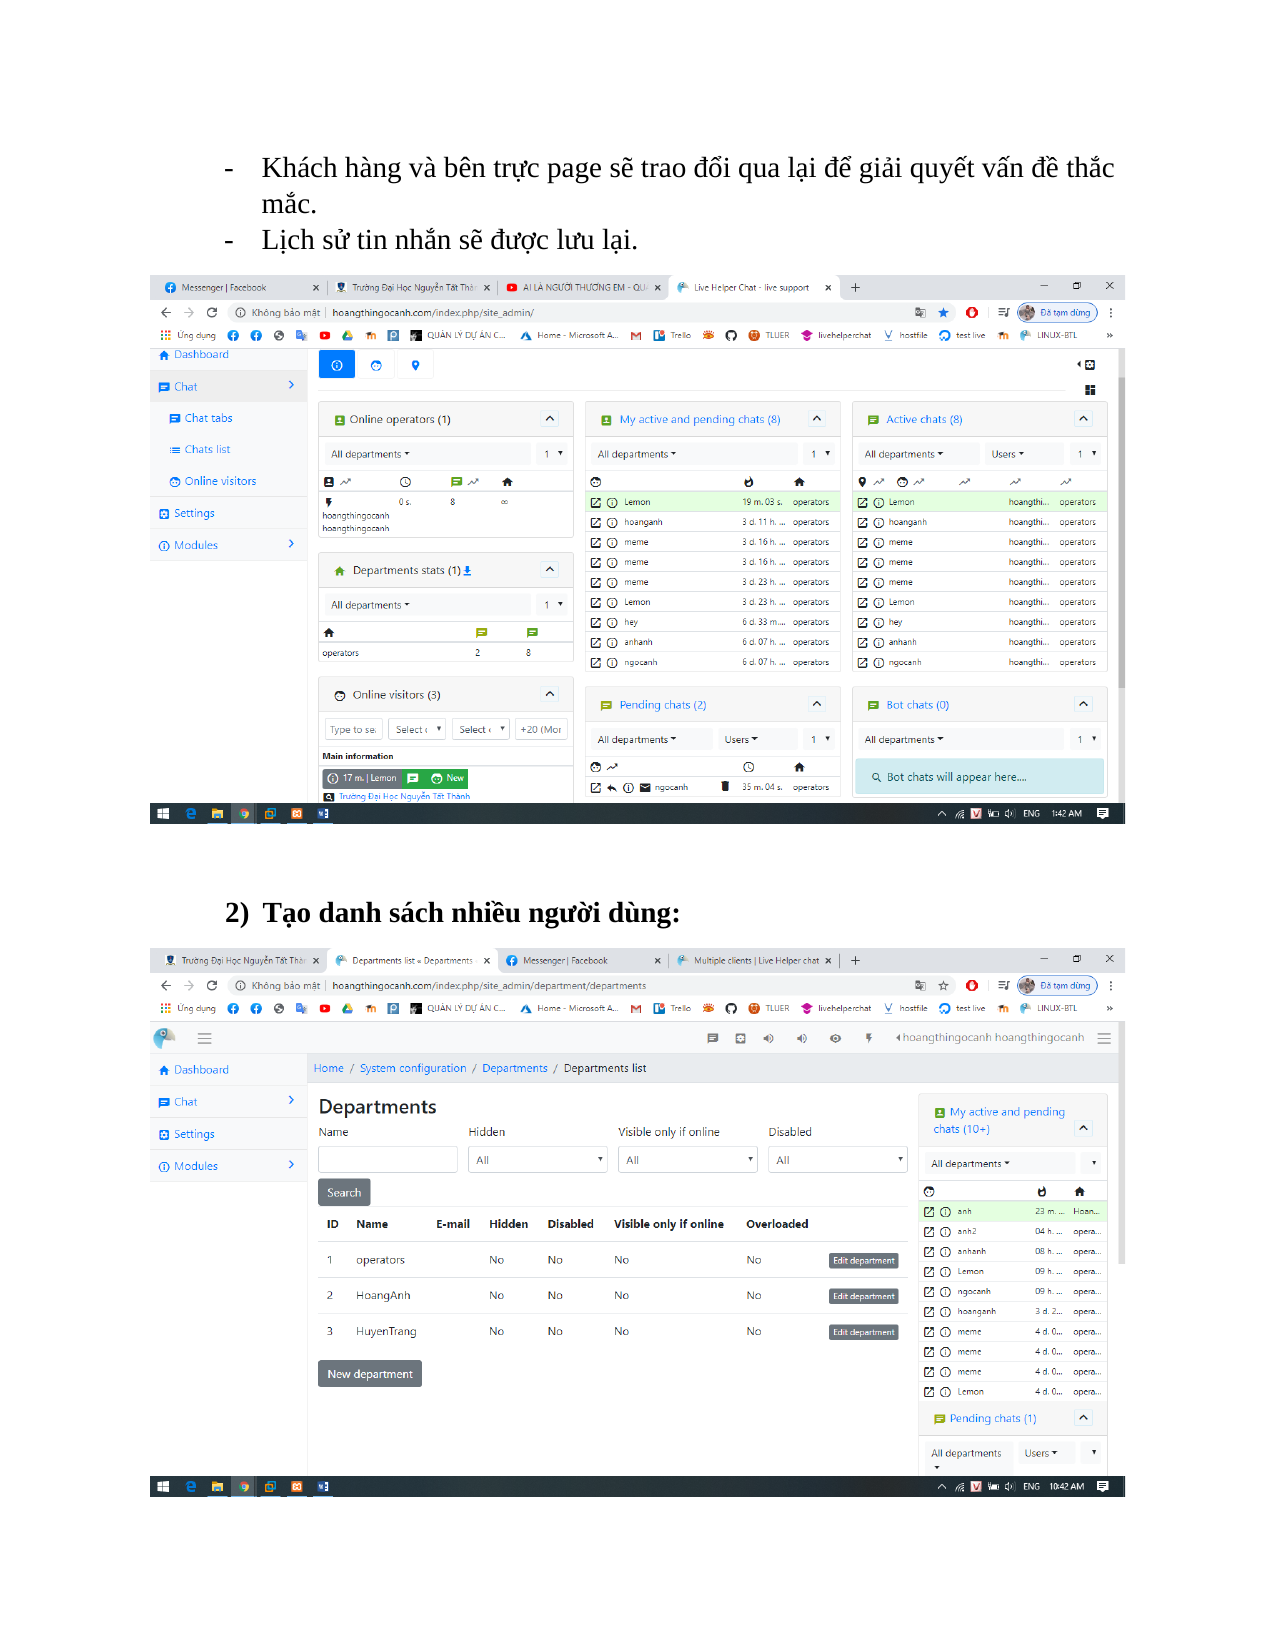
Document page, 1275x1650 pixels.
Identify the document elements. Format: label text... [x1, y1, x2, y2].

list Lịch sử tin nhắn sẽ được lưu lại. [224, 222, 1125, 256]
picture [150, 948, 1125, 1497]
list Khách hàng và bên trực page sẽ trao đổi qua lại để giải quyết vấn đề thắc mắc. [224, 150, 1125, 220]
list Tạo danh sách nhiều người dùng: [225, 895, 1125, 929]
picture [150, 275, 1125, 824]
